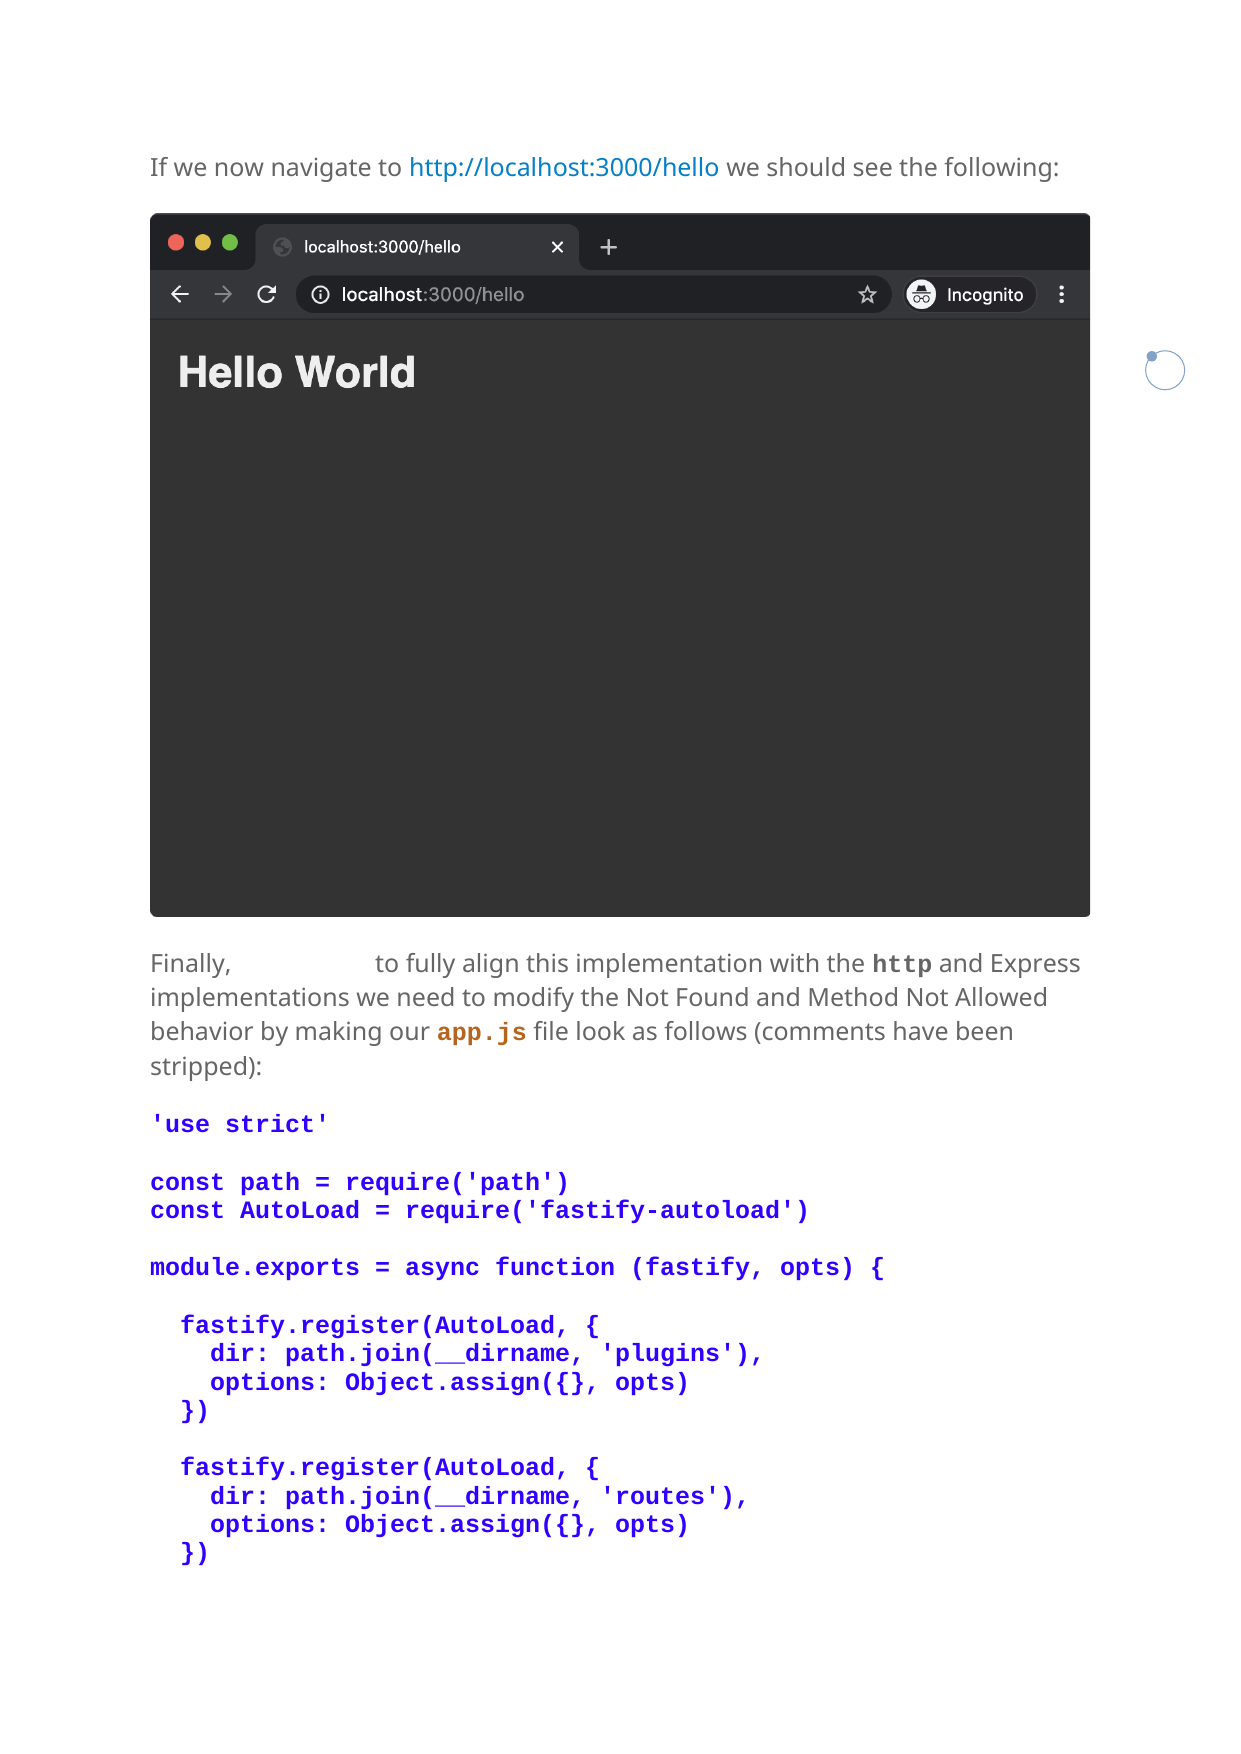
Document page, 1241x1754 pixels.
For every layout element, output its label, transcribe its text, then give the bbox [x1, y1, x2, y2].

text fastify.register(AutoLoad, { dir: path.join(__dirname, 'plugins'), options: Object.assign({}, opts) }) [150, 1312, 1090, 1426]
text 'use strict' [150, 1112, 1090, 1140]
text fastify.register(AutoLoad, { dir: path.join(__dirname, 'routes'), options: Object.assign({}, opts) }) [150, 1455, 1090, 1568]
text const path = require('path') const AutoLoad = require('fastify-autoload') [150, 1169, 1090, 1226]
text module.exports = async function (fastify, opts) { [150, 1255, 1090, 1283]
text If we now navigate to http://localhost:3000/hello we should see the following: [150, 150, 1090, 184]
text Finally, to fully align this implementation with the http and Express implementations we need to modify the Not Found and Method Not Allowed behavior by making our app.js file look as follows (comments have been stripped): [150, 946, 1090, 1082]
picture [150, 213, 1091, 917]
